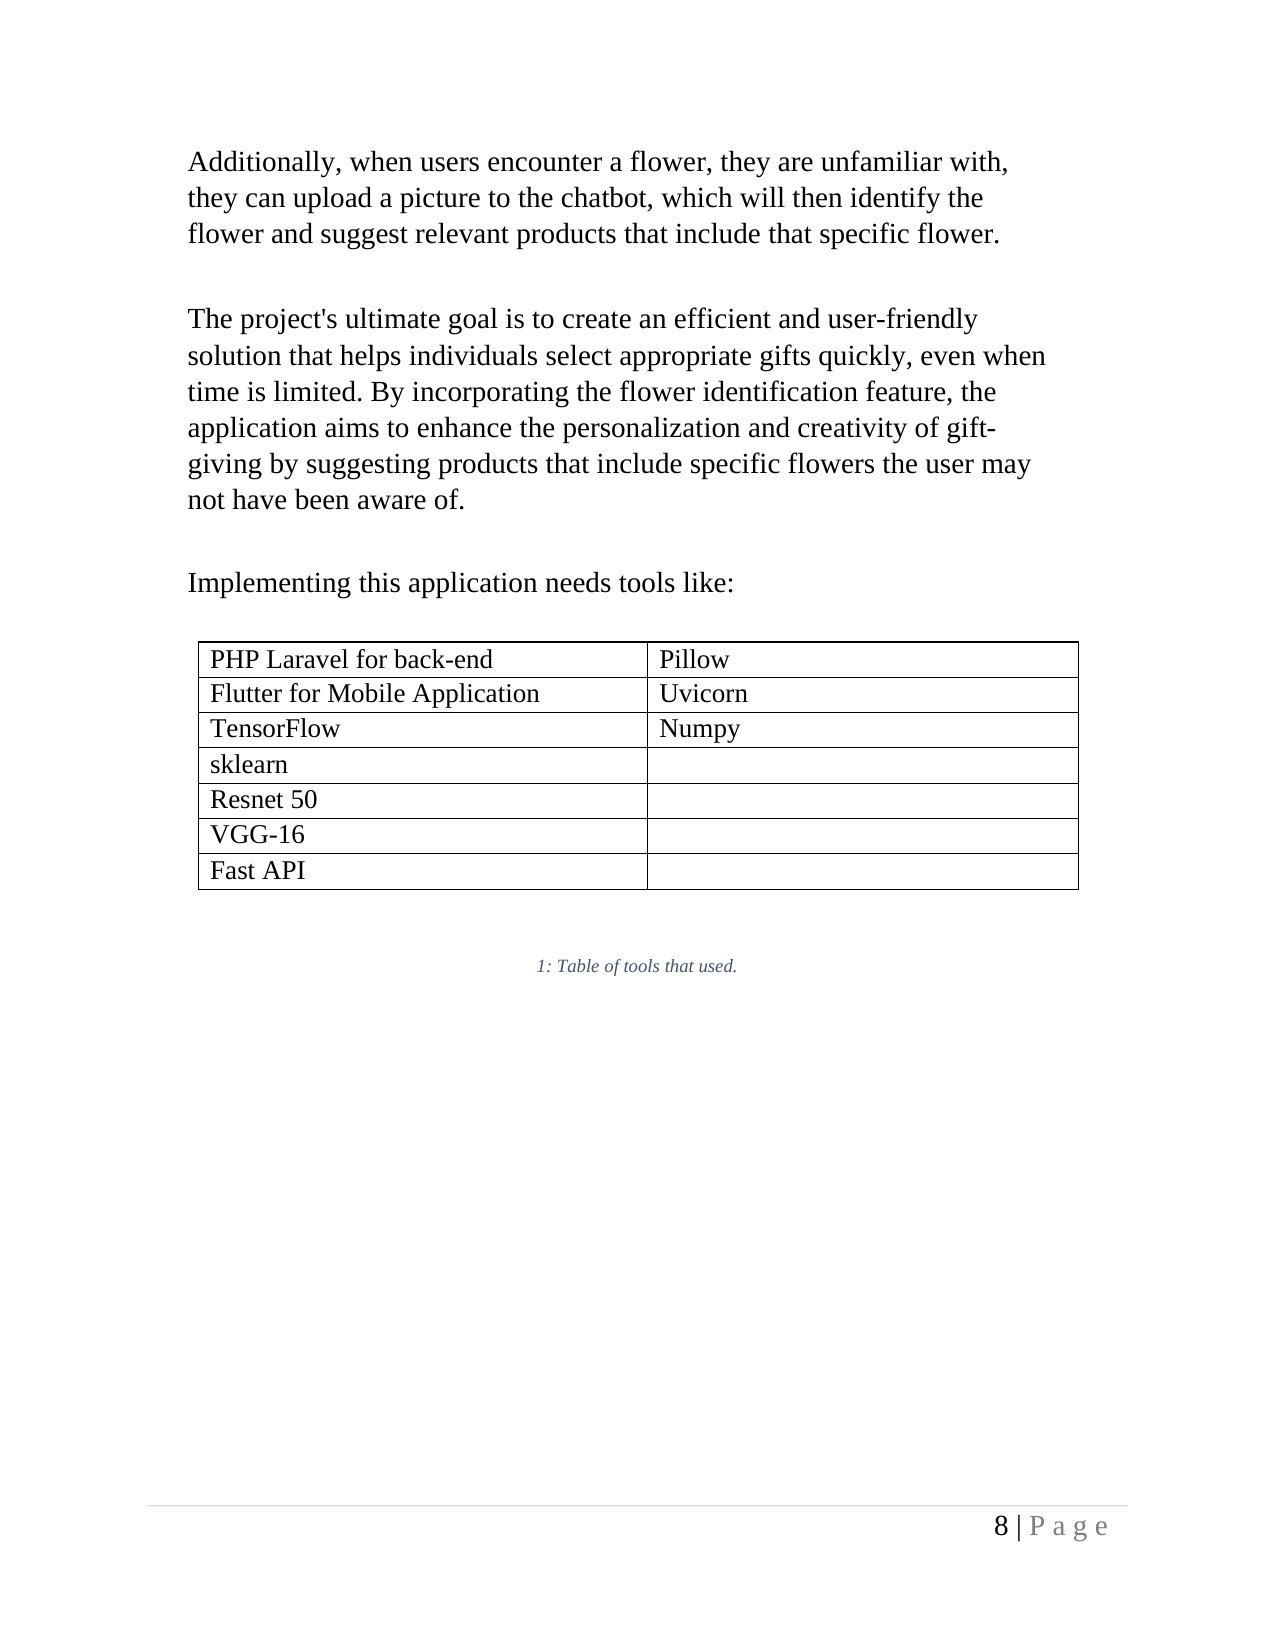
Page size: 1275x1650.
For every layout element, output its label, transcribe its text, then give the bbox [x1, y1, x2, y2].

table_cell Uvicorn [648, 678, 1078, 712]
table_cell sklearn [199, 748, 647, 783]
text The project's ultimate goal is to create an efficient and user-friendly solution that helps individuals select appropriate gifts quickly, even when time is limited. By incorporating the flower identification feature, the application aims to enhance the personalization and creativity of gift-giving by suggesting products that include specific flowers the user may not have been aware of. [187, 302, 1051, 516]
table_cell [648, 819, 1078, 853]
text Implementing this application needs tools like: [187, 565, 1225, 599]
table_header Pillow [648, 643, 1078, 677]
table_header PHP Laravel for back-end [199, 643, 647, 677]
text Additionally, when users encounter a flower, they are unfamiliar with, they can upload a picture to the chatbot, which will then identify the flower and suggest relevant products that include that specific flower. [187, 144, 1051, 249]
table_cell [648, 854, 1078, 888]
table_cell Flutter for Mobile Application [199, 678, 647, 712]
table_cell Numpy [648, 713, 1078, 747]
text 1: Table of tools that used. [319, 955, 956, 977]
table_cell Fast API [199, 854, 647, 888]
table_cell Resnet 50 [199, 784, 647, 818]
table_cell [648, 748, 1078, 783]
table_cell [648, 784, 1078, 818]
table_cell VGG-16 [199, 819, 647, 853]
table_cell TensorFlow [199, 713, 647, 747]
